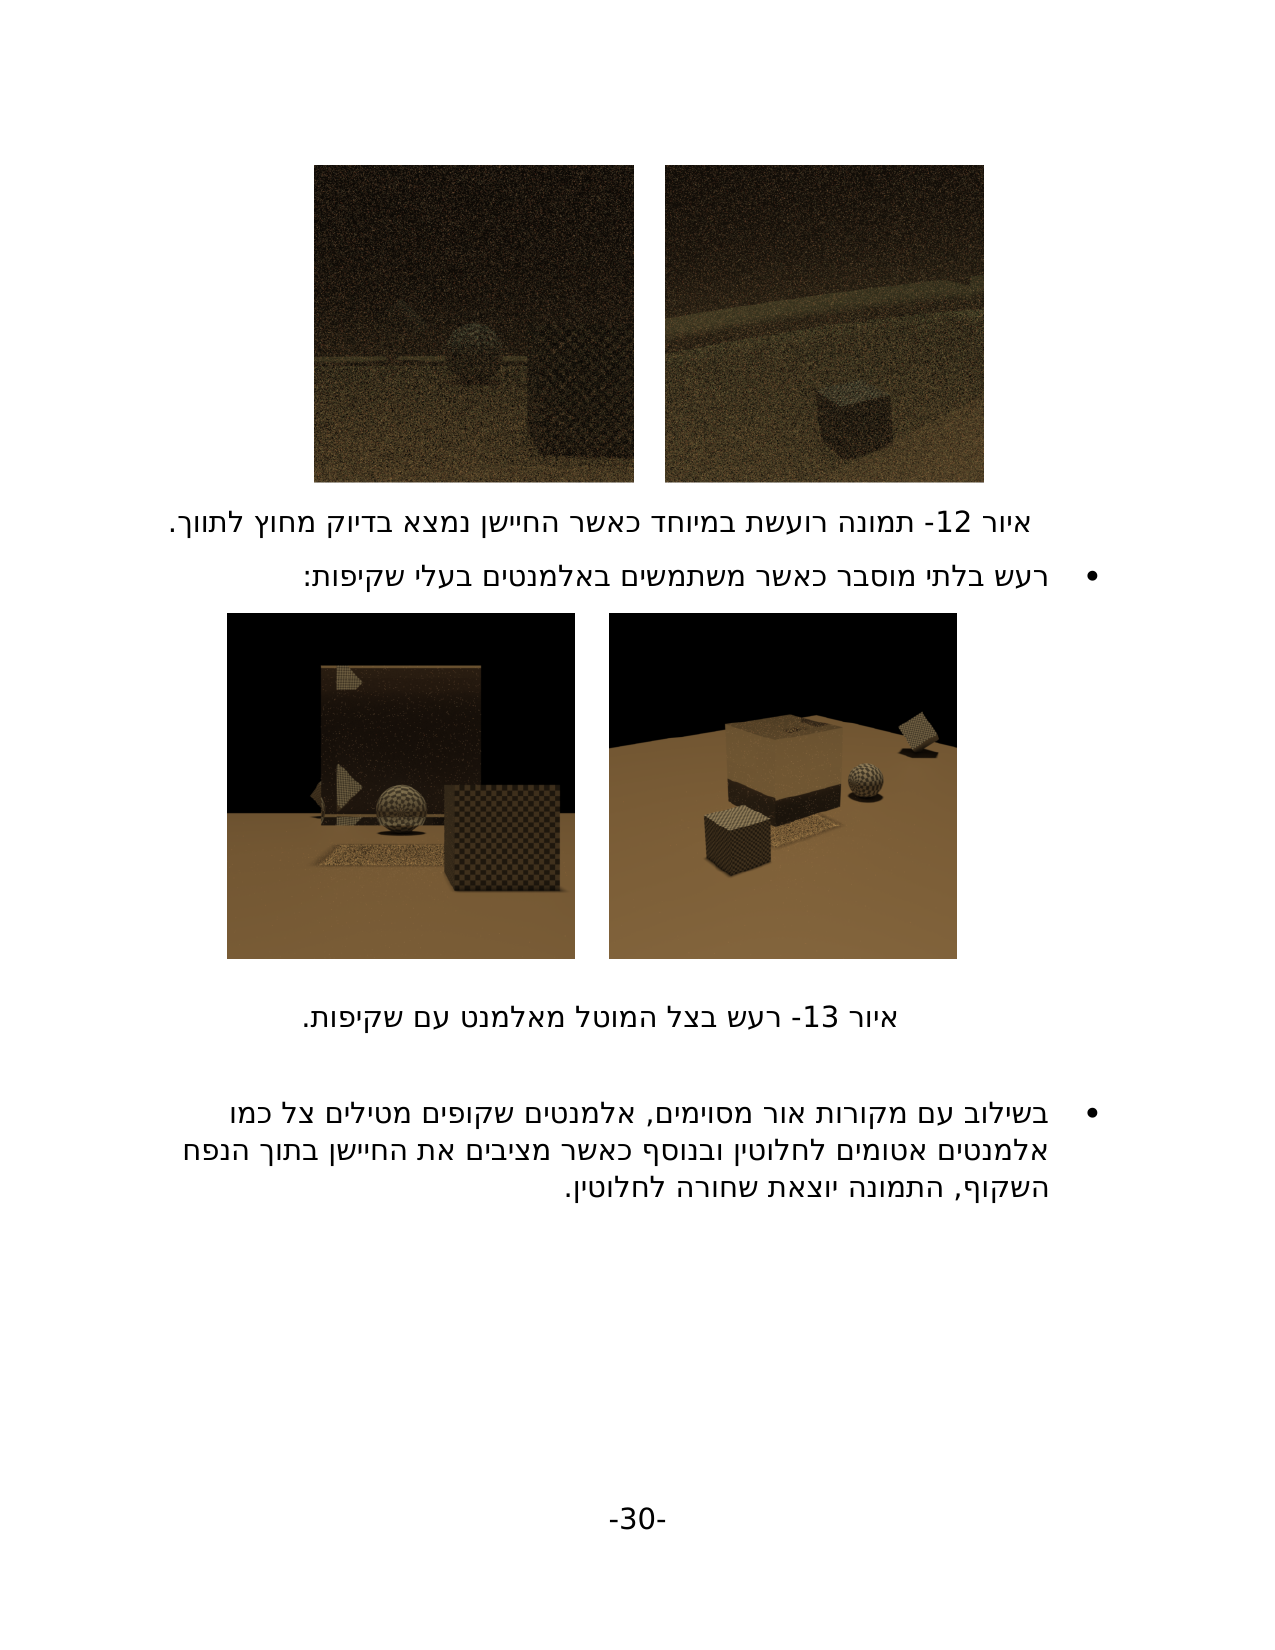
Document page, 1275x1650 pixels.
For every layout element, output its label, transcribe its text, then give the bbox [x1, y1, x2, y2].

list בשילוב עם מקורות אור מסוימים, אלמנטים שקופים מטילים צל כמו אלמנטים אטומים לחלוטין ובנוסף כאשר מציבים את החיישן בתוך הנפח השקוף, התמונה יוצאת שחורה לחלוטין. [150, 1097, 1087, 1204]
list רעש בלתי מוסבר כאשר משתמשים באלמנטים בעלי שקיפות: [150, 559, 1087, 593]
text איור 13- רעש בצל המוטל מאלמנט עם שקיפות. [150, 1001, 1050, 1034]
text איור 12- תמונה רועשת במיוחד כאשר החיישן נמצא בדיוק מחוץ לתווך. [150, 506, 1050, 539]
picture [206, 150, 1069, 486]
picture [109, 595, 1050, 981]
